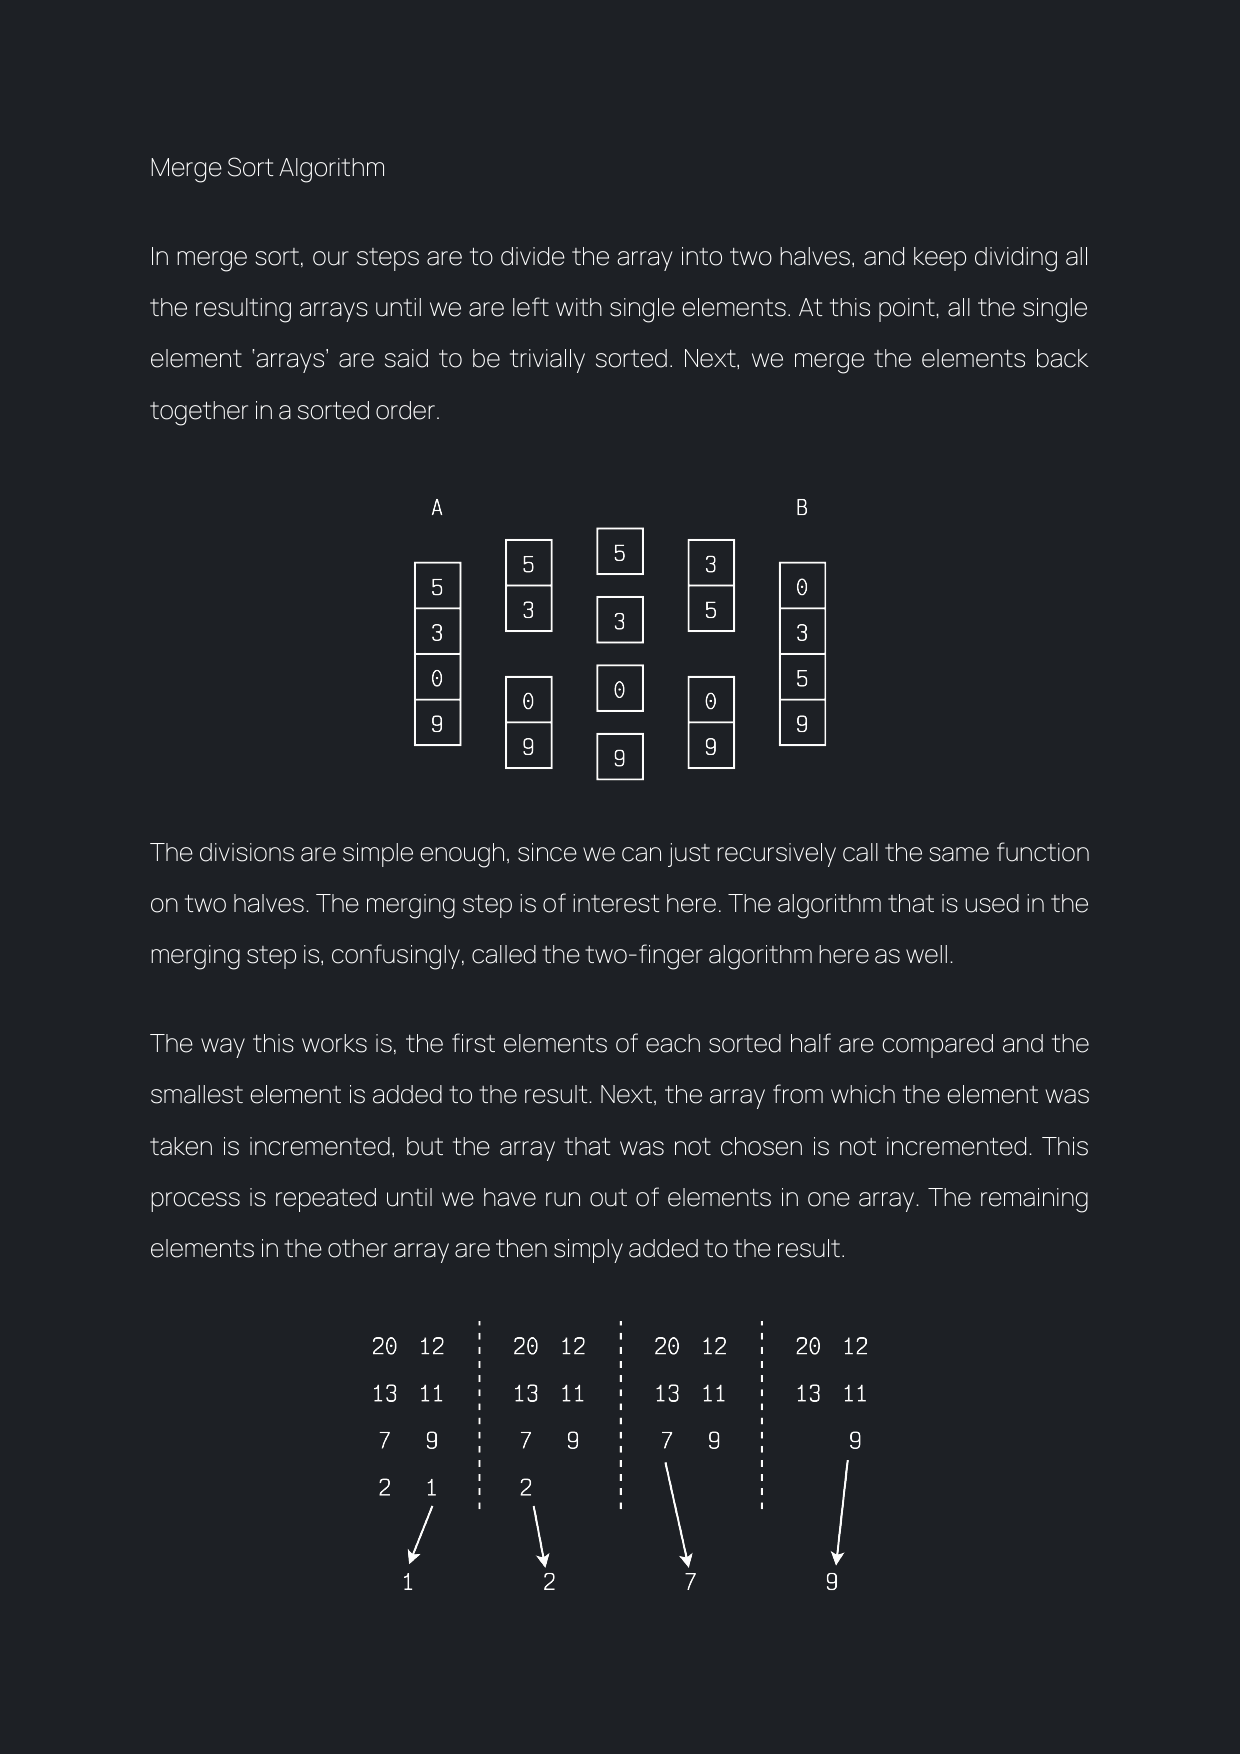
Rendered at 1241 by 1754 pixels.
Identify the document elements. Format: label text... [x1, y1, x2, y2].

text In merge sort, our steps are to divide the array into two halves, and keep dividing all the resulting arrays until we are left with single elements. At this point, all the single element ‘arrays’ are said to be trivially sorted. Next, we merge the elements back together in a sorted order. [150, 239, 1090, 427]
text The way this works is, the first elements of each sorted half are compared and the smallest element is added to the result. Next, the array from which the element was taken is incremented, but the array that was not chosen is not incremented. This process is repeated until we have run out of elements in one array. The remaining elements in the other array are then simply added to the result. [150, 1026, 1090, 1265]
picture [413, 481, 827, 781]
subtitle Merge Sort Algorithm [150, 150, 1090, 184]
picture [360, 1319, 880, 1604]
text The divisions are simple enough, since we can just recursively call the same function on two halves. The merging step is of interest here. The algorithm that is used in the merging step is, confusingly, called the two-finger algorithm here as well. [150, 835, 1090, 971]
